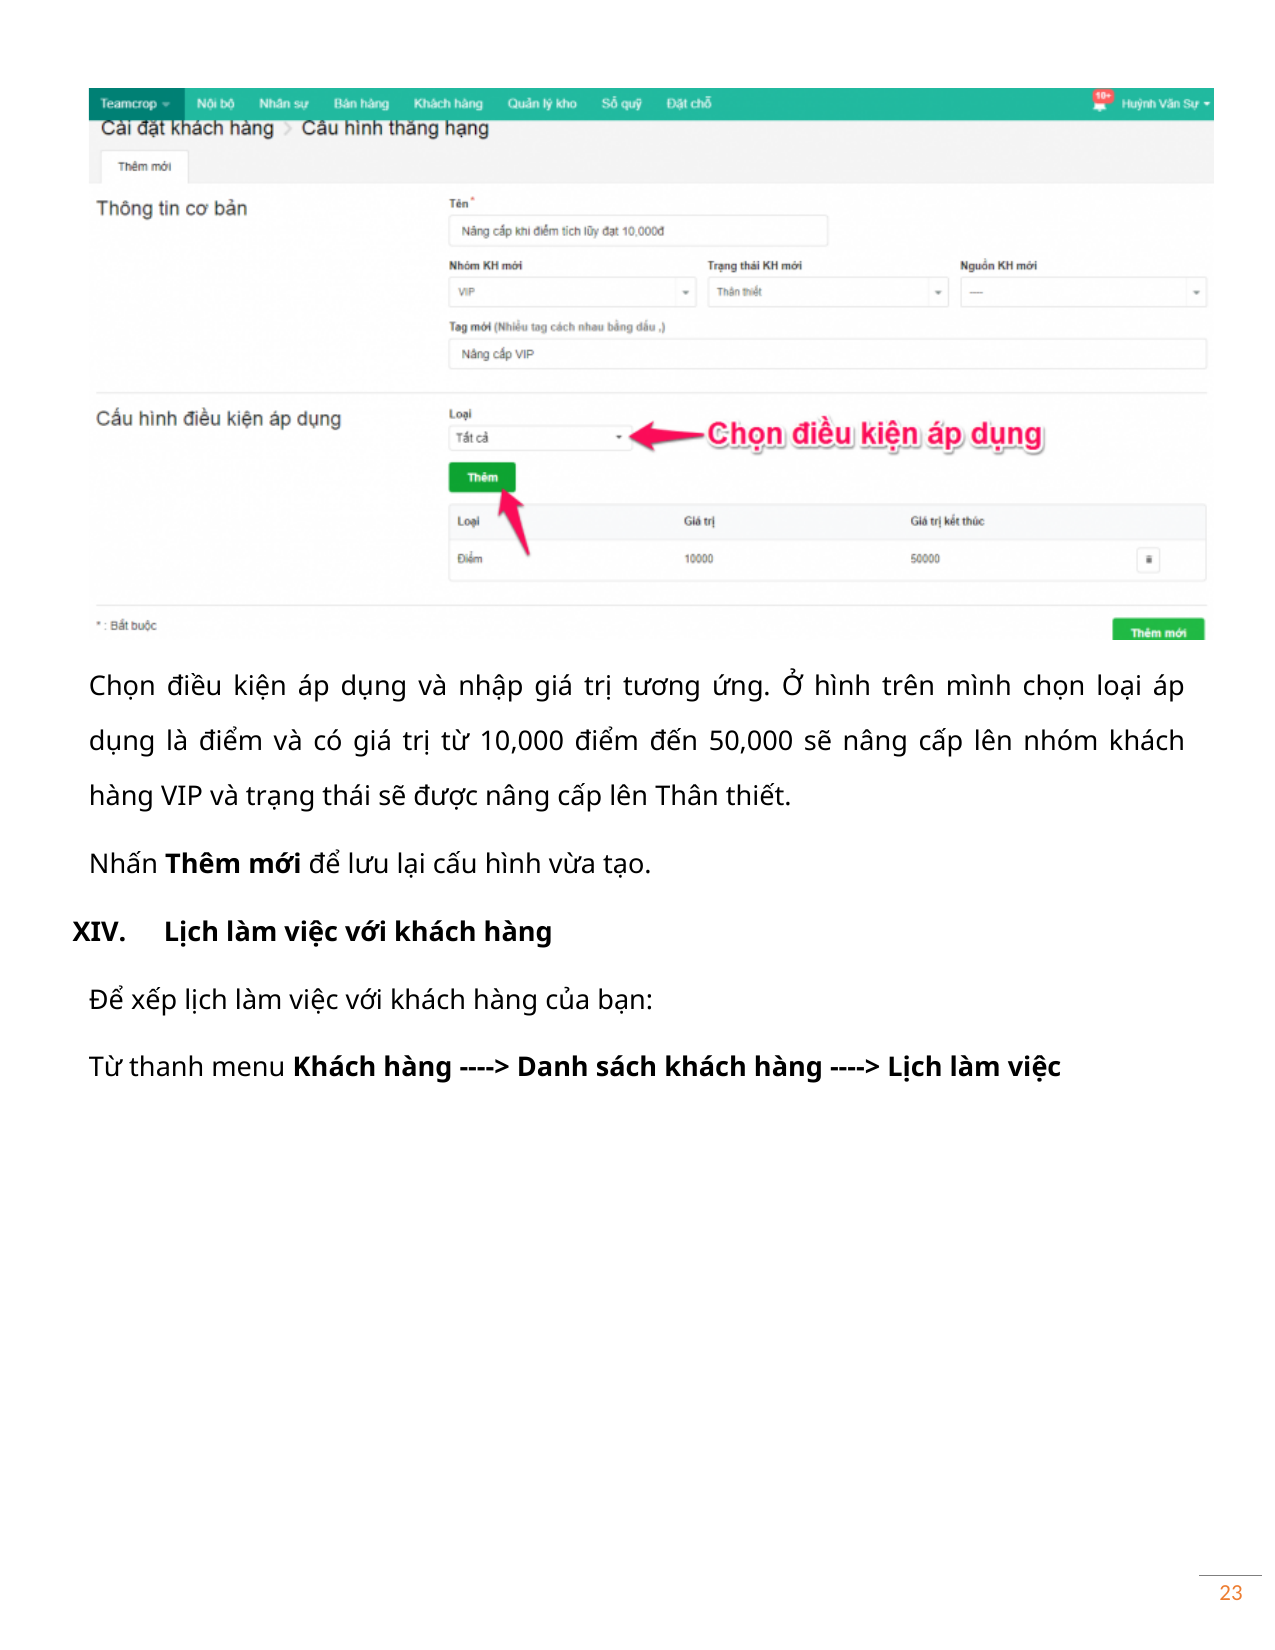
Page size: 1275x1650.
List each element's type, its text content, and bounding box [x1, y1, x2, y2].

text Để xếp lịch làm việc với khách hàng của bạn: [89, 980, 1186, 1017]
text Từ thanh menu Khách hàng ----> Danh sách khách hàng ----> Lịch làm việc [89, 1048, 1186, 1085]
picture [88, 88, 1214, 640]
list Lịch làm việc với khách hàng [126, 912, 1186, 949]
text Nhấn Thêm mới để lưu lại cấu hình vừa tạo. [89, 844, 1186, 881]
text Chọn điều kiện áp dụng và nhập giá trị tương ứng. Ở hình trên mình chọn loại áp dụng là điểm và có giá trị từ 10,000 điểm đến 50,000 sẽ nâng cấp lên nhóm khách hàng VIP và trạng thái sẽ được nâng cấp lên Thân thiết. [89, 666, 1186, 813]
